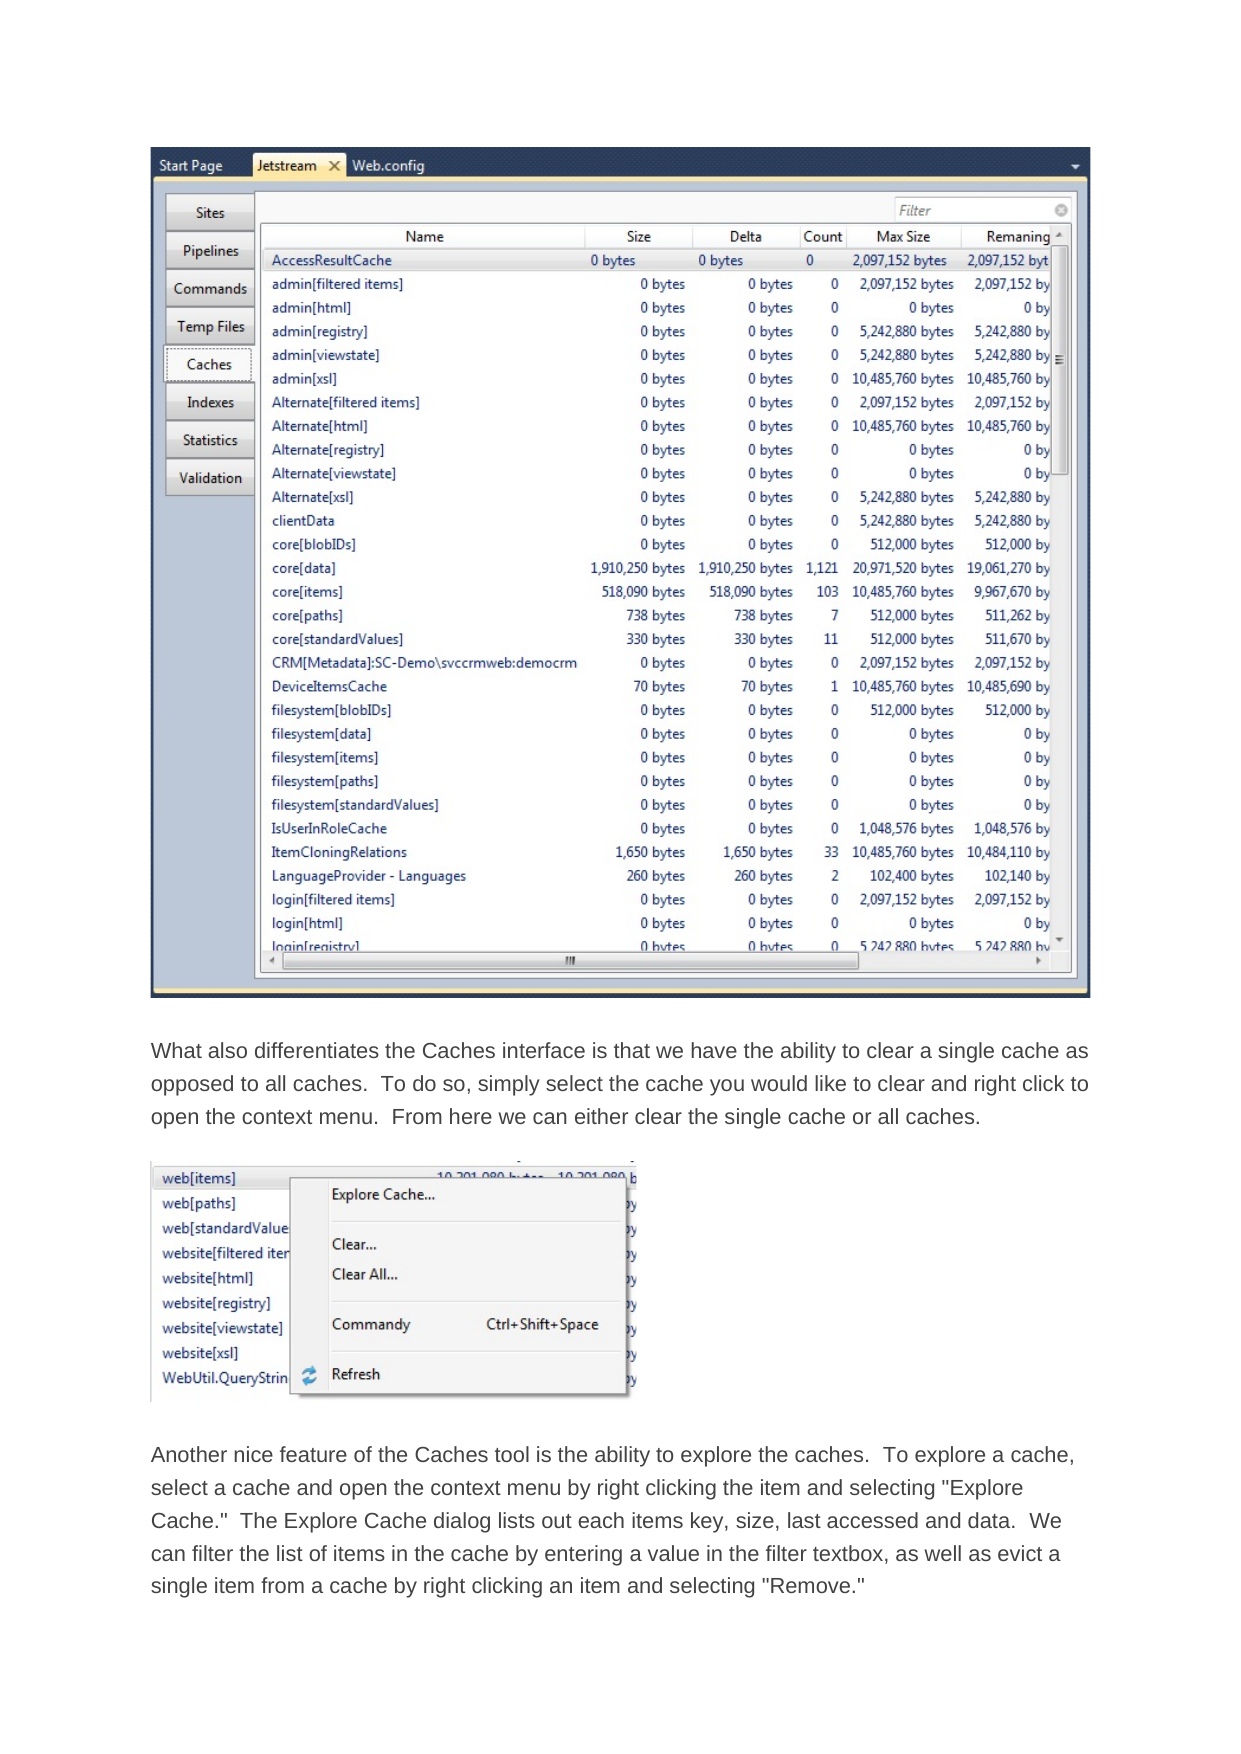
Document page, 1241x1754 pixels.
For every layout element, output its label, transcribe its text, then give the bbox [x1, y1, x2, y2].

picture [150, 1161, 637, 1402]
text What also differentiates the Caches interface is that we have the ability to clear a single cache as opposed to all caches. To do so, simply select the cache you would like to clear and right click to open the context menu. From here we can either clear the single cache or all caches. [151, 1030, 1093, 1129]
picture [150, 147, 1091, 998]
text Another nice feature of the Caches tool is the ability to explore the caches. To explore a cache, select a cache and open the context menu by right clicking the item and selecting "Explore Cache." The Explore Cache dialog lists out each items key, size, last accessed and data. We can filter the list of items in the cache by entering a value in the filter textbox, as well as evict a single item from a cache by right clicking an item and selecting "Remove." [151, 1434, 1093, 1598]
